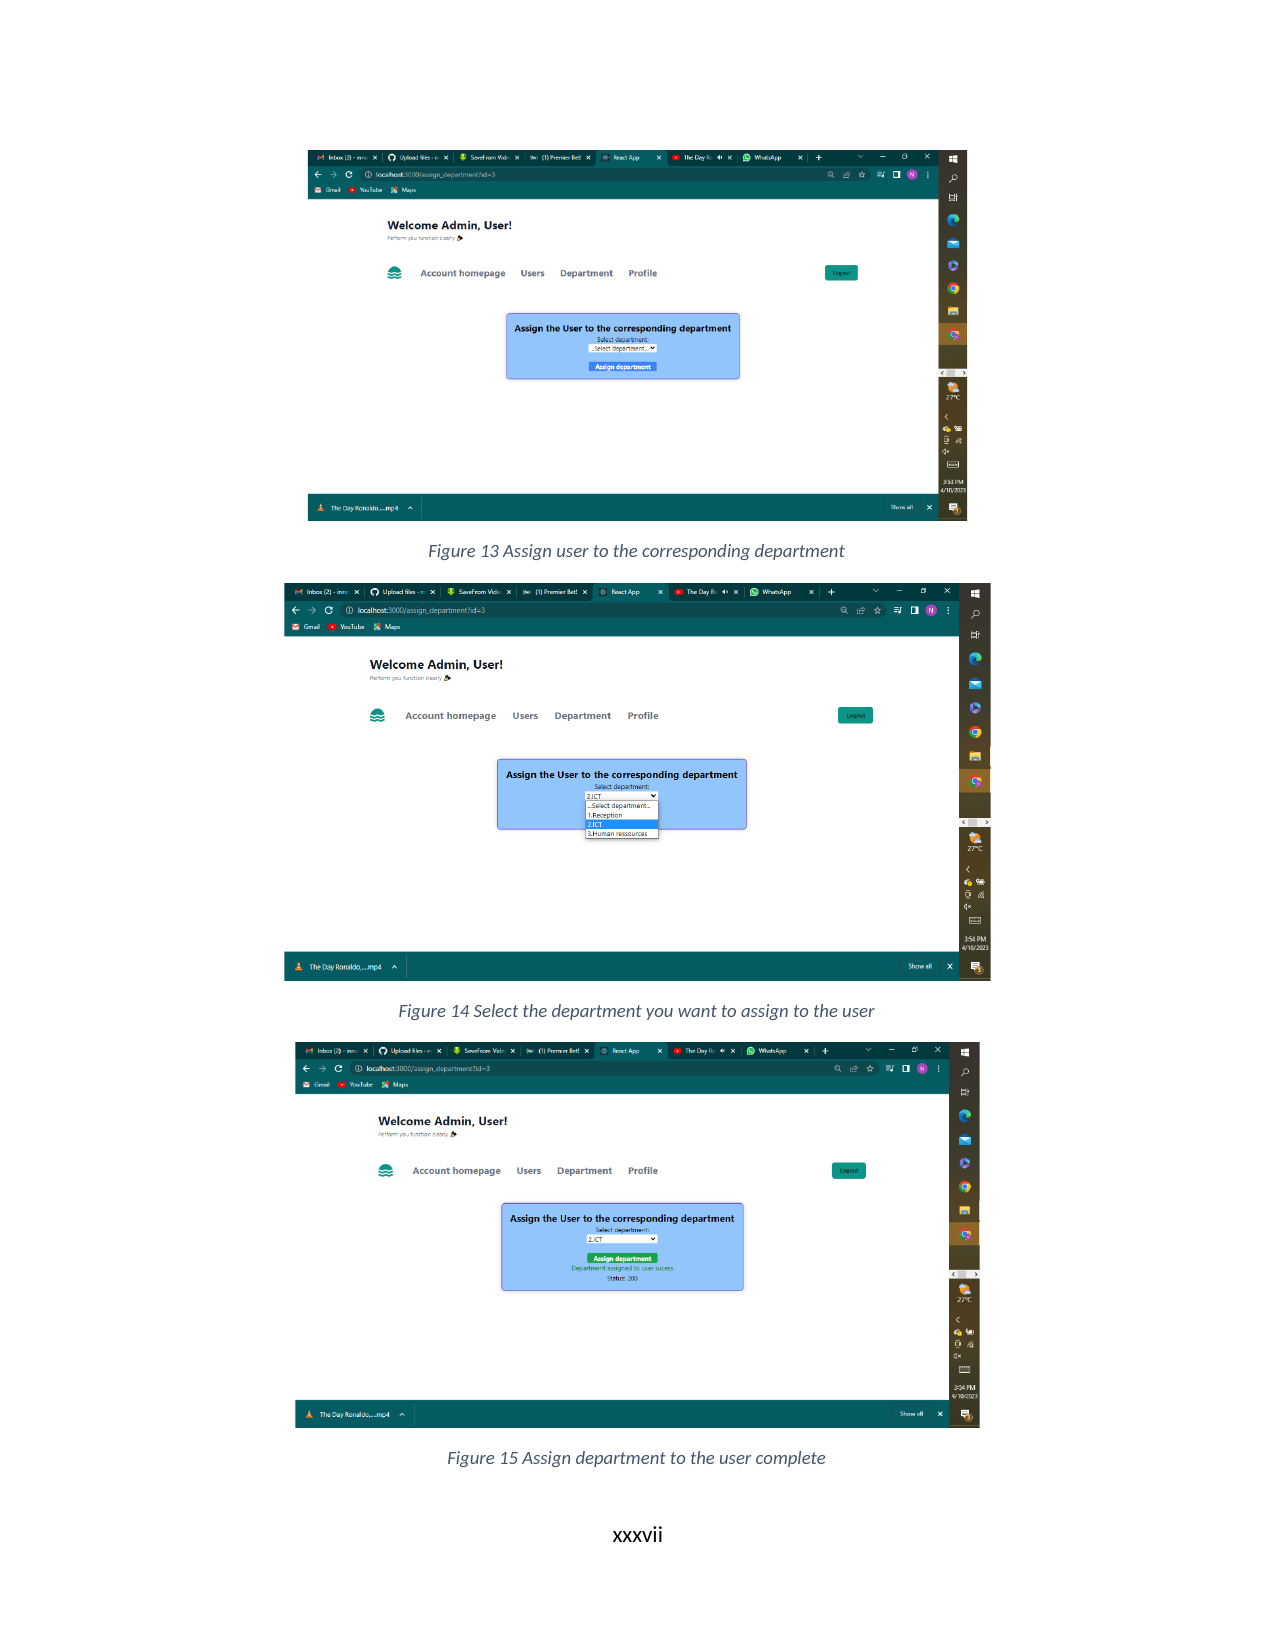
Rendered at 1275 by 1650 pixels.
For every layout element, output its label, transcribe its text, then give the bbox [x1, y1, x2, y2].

picture [284, 583, 991, 981]
picture [307, 150, 968, 521]
picture [295, 1042, 980, 1428]
